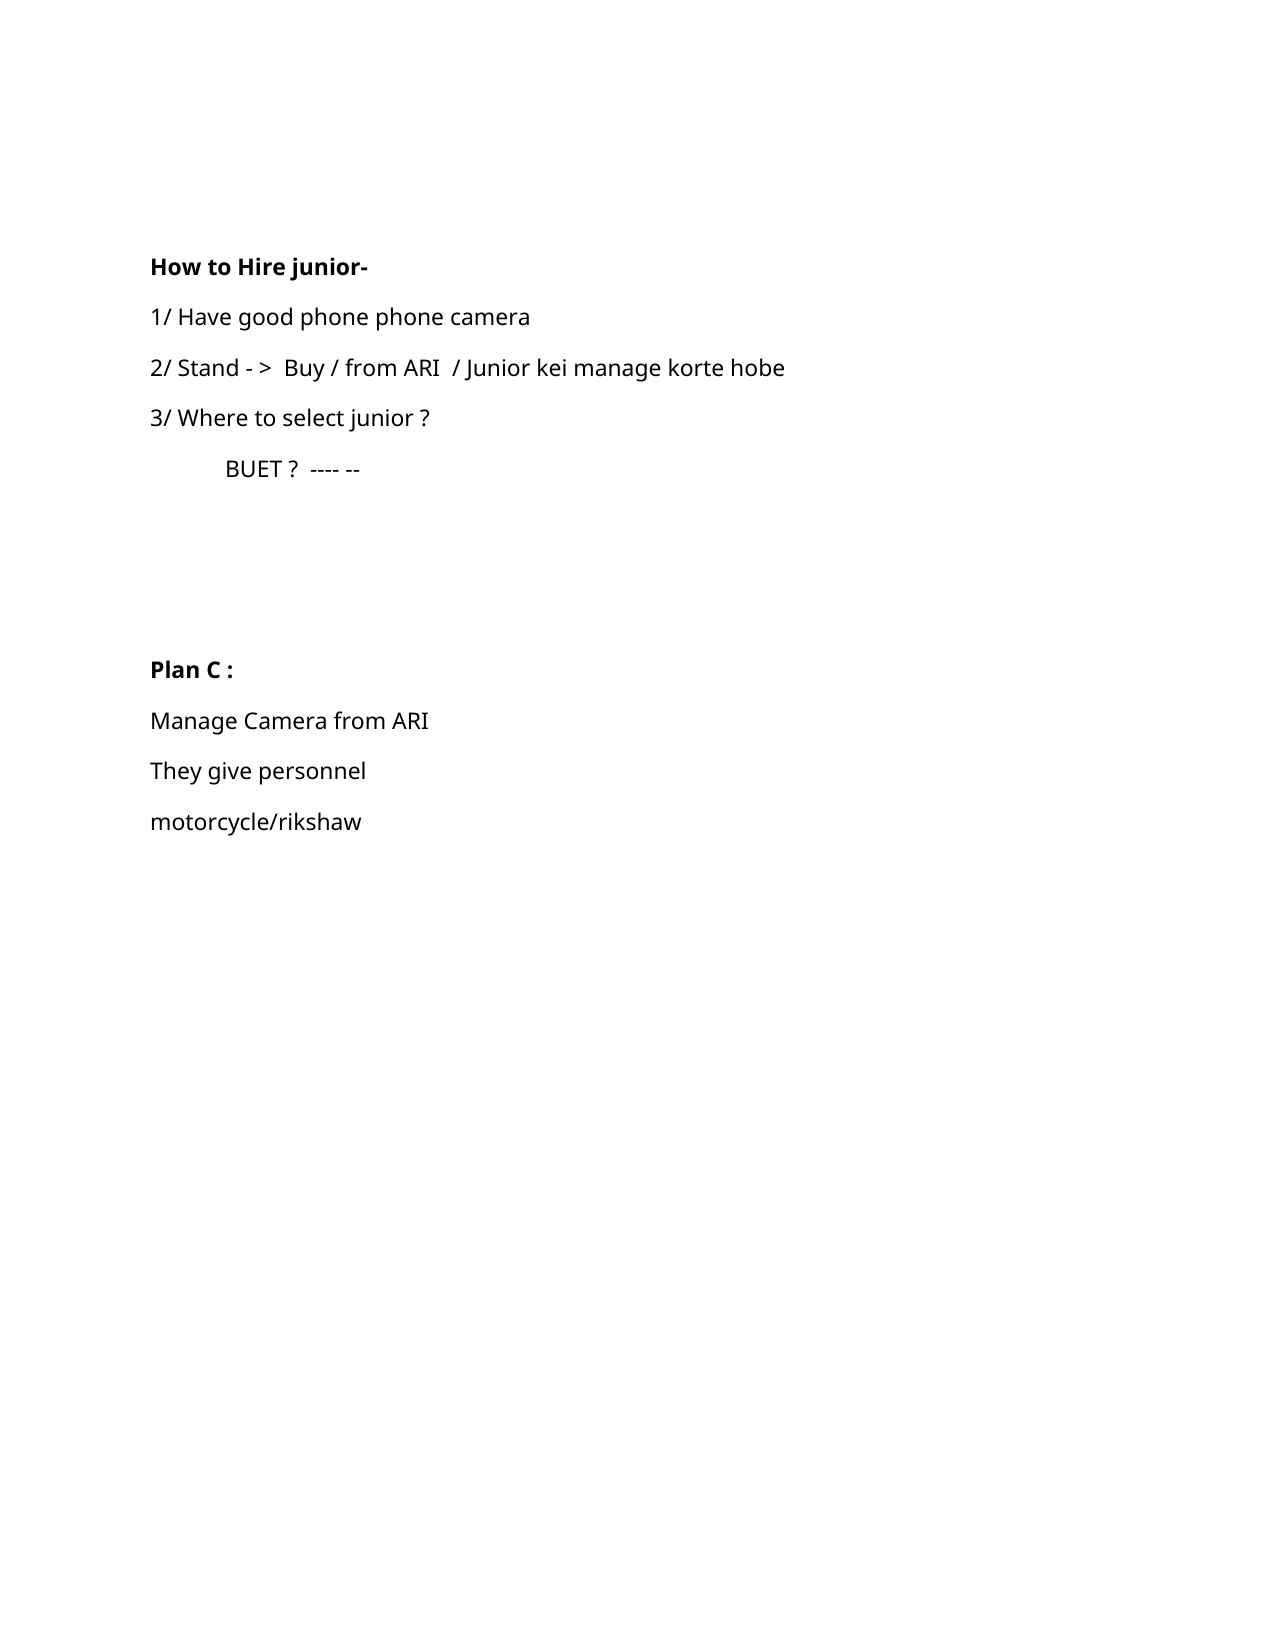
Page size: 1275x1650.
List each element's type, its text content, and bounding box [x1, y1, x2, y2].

text 2/ Stand - > Buy / from ARI / Junior kei manage korte hobe [150, 352, 1125, 383]
text 3/ Where to select junior ? [150, 402, 1125, 433]
text 1/ Have good phone phone camera [150, 301, 1125, 332]
text BUET ? ---- -- [150, 452, 1125, 484]
text Manage Camera from ARI [150, 704, 1125, 736]
text motorcycle/rikshaw [150, 805, 1125, 837]
text Plan C : [150, 654, 1125, 685]
text They give personnel [150, 755, 1125, 786]
text How to Hire junior- [150, 251, 1125, 282]
